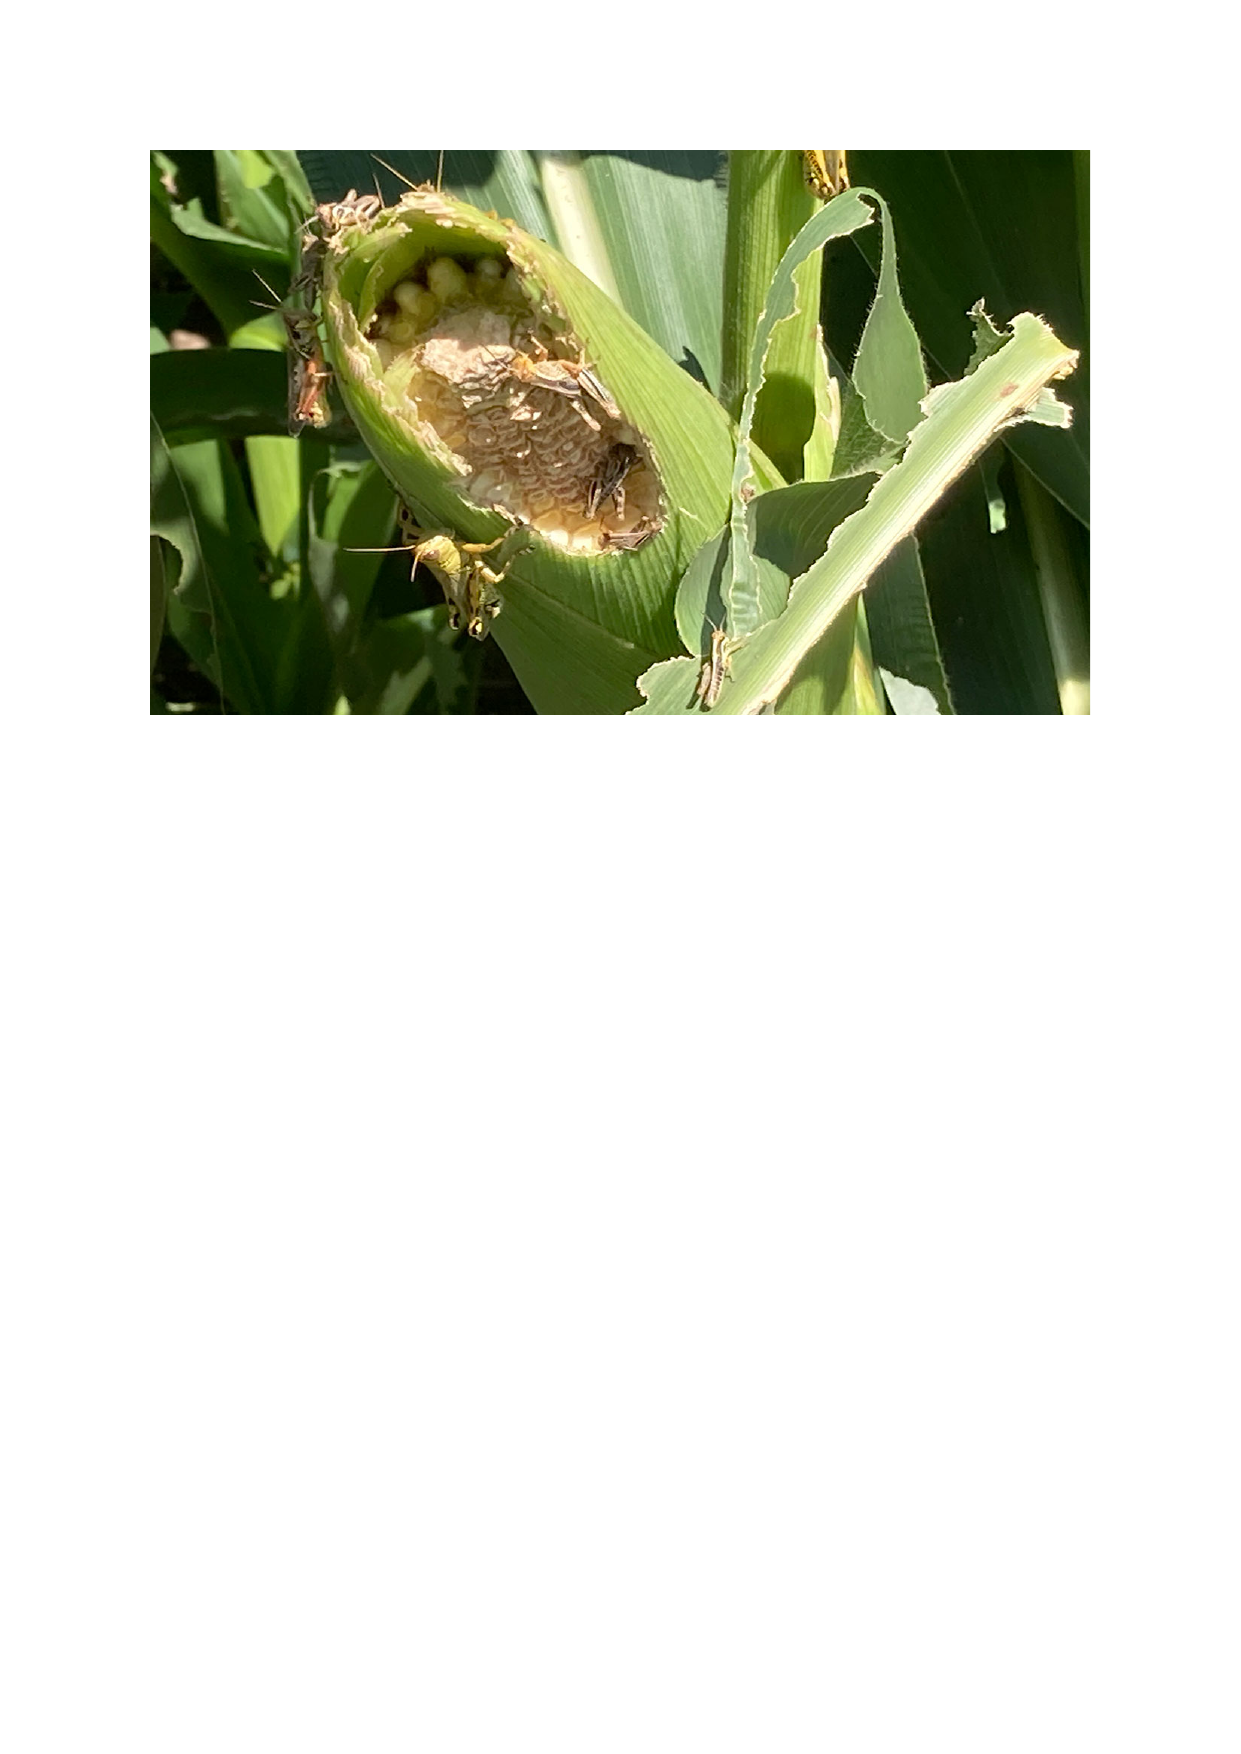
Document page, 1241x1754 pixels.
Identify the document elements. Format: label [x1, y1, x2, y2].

picture [150, 150, 1091, 715]
